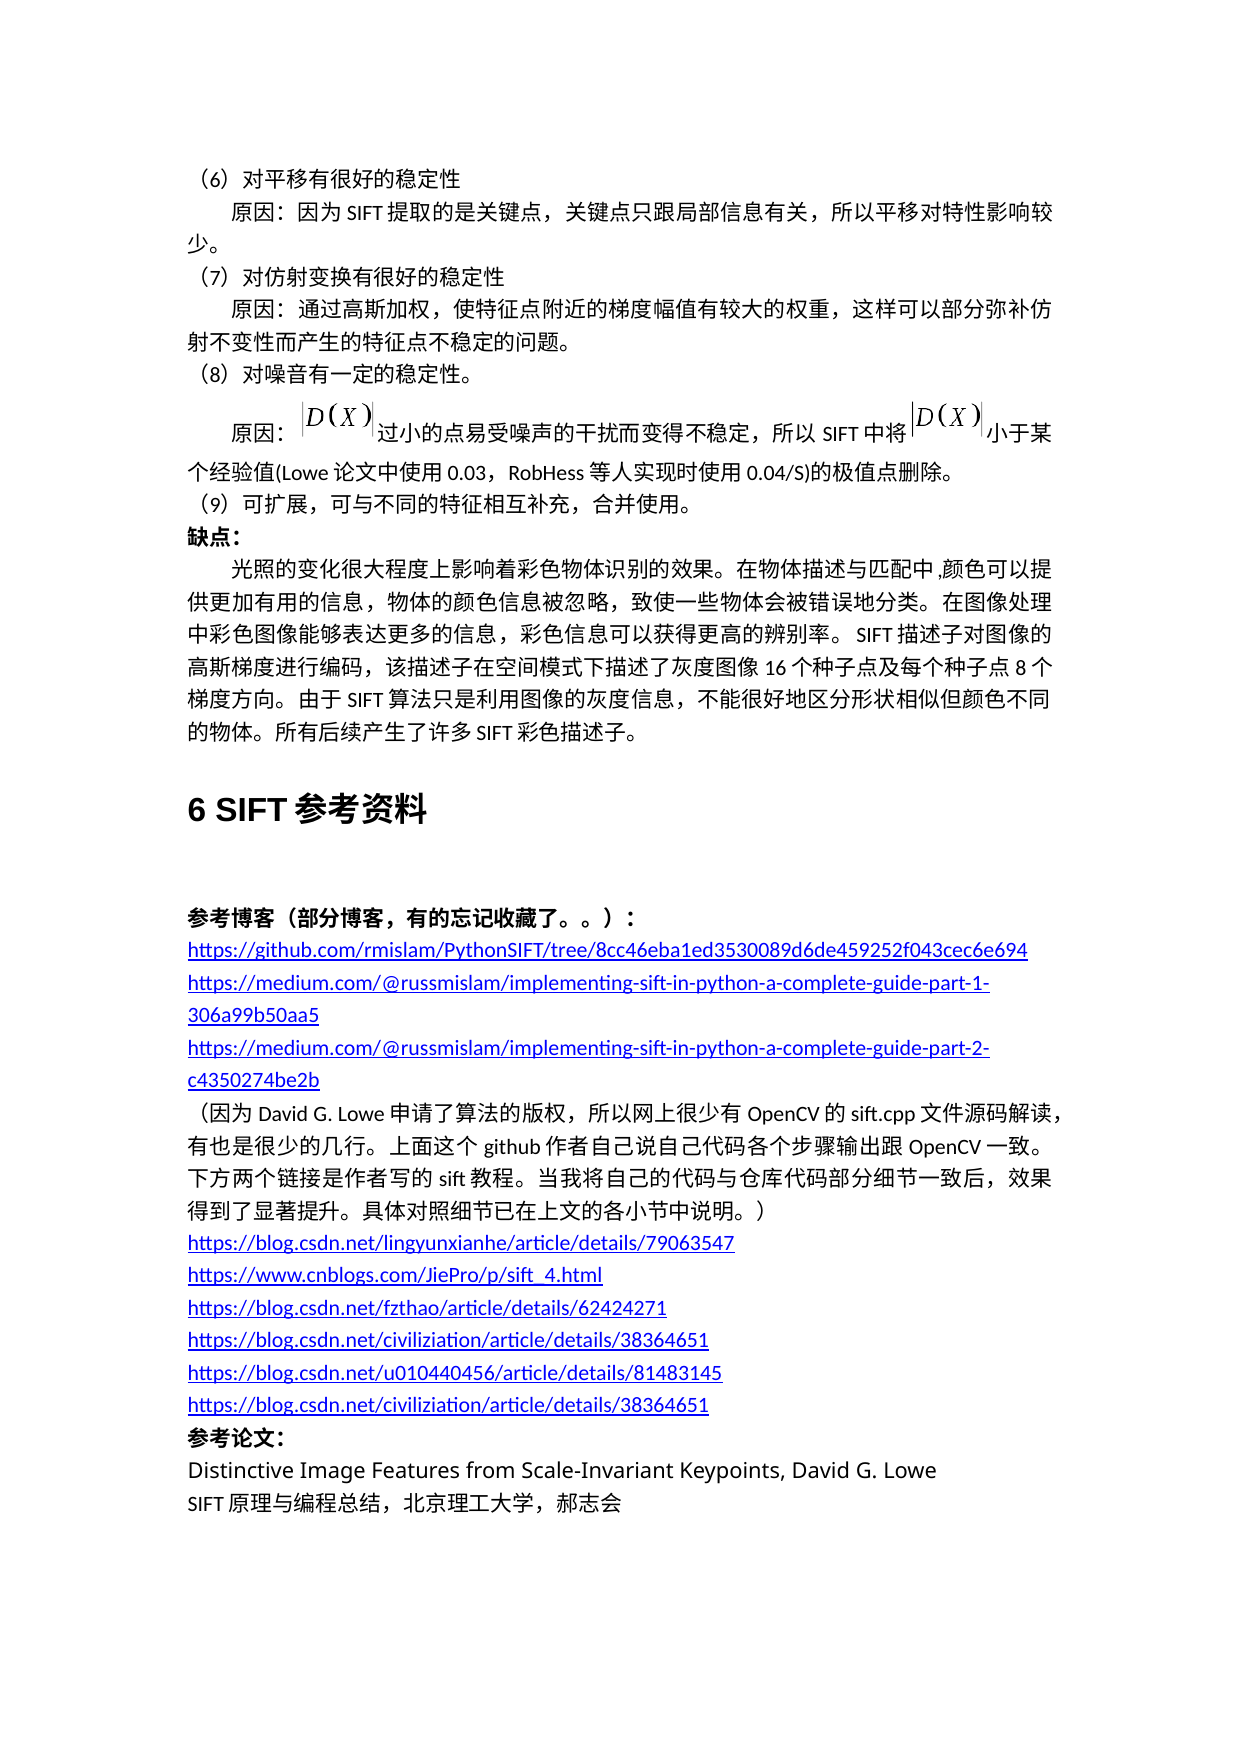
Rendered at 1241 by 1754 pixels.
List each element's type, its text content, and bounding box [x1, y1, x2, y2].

text https://medium.com/@russmislam/implementing-sift-in-python-a-complete-guide-part-1-306a99b50aa5 [187, 966, 1053, 1031]
text https://blog.csdn.net/civiliziation/article/details/38364651 [187, 1323, 1053, 1356]
text https://blog.csdn.net/u010440456/article/details/81483145 [187, 1356, 1053, 1388]
subtitle 6 SIFT参考资料 [187, 774, 1053, 839]
text https://github.com/rmislam/PythonSIFT/tree/8cc46eba1ed3530089d6de459252f043cec6e694 [187, 933, 1053, 966]
text https://blog.csdn.net/civiliziation/article/details/38364651 [187, 1388, 1053, 1421]
text 参考论文： [187, 1421, 1053, 1453]
text 缺点： [187, 519, 1053, 552]
text （因为David G. Lowe申请了算法的版权，所以网上很少有OpenCV的sift.cpp文件源码解读，有也是很少的几行。上面这个github作者自己说自己代码各个步骤输出跟OpenCV一致。下方两个链接是作者写的sift教程。当我将自己的代码与仓库代码部分细节一致后，效果得到了显著提升。具体对照细节已在上文的各小节中说明。） [187, 1096, 1053, 1226]
list 对仿射变换有很好的稳定性 [187, 259, 1053, 292]
text SIFT原理与编程总结，北京理工大学，郝志会 [187, 1486, 1053, 1518]
list 对噪音有一定的稳定性。 [187, 357, 1053, 389]
text https://blog.csdn.net/fzthao/article/details/62424271 [187, 1291, 1053, 1323]
list 原因：因为SIFT提取的是关键点，关键点只跟局部信息有关，所以平移对特性影响较少。 [187, 194, 1053, 259]
list 对平移有很好的稳定性 [187, 162, 1053, 194]
text Distinctive Image Features from Scale-Invariant Keypoints, David G. Lowe [187, 1453, 1053, 1486]
text https://blog.csdn.net/lingyunxianhe/article/details/79063547 [187, 1226, 1053, 1258]
text https://medium.com/@russmislam/implementing-sift-in-python-a-complete-guide-part-2-c4350274be2b [187, 1031, 1053, 1096]
text 参考博客（部分博客，有的忘记收藏了。。）： [187, 901, 1053, 933]
list 可扩展，可与不同的特征相互补充，合并使用。 [187, 487, 1053, 519]
list 原因：过小的点易受噪声的干扰而变得不稳定，所以SIFT中将小于某个经验值(Lowe 论文中使用0.03，RobHess 等人实现时使用0.04/S)的极值点删除。 [187, 389, 1053, 487]
list 原因：通过高斯加权，使特征点附近的梯度幅值有较大的权重，这样可以部分弥补仿射不变性而产生的特征点不稳定的问题。 [187, 292, 1053, 357]
text https://www.cnblogs.com/JiePro/p/sift_4.html [187, 1258, 1053, 1291]
text 光照的变化很大程度上影响着彩色物体识别的效果。在物体描述与匹配中,颜色可以提供更加有用的信息，物体的颜色信息被忽略，致使一些物体会被错误地分类。在图像处理中彩色图像能够表达更多的信息，彩色信息可以获得更高的辨别率。SIFT描述子对图像的高斯梯度进行编码，该描述子在空间模式下描述了灰度图像16个种子点及每个种子点8个梯度方向。由于SIFT算法只是利用图像的灰度信息，不能很好地区分形状相似但颜色不同的物体。所有后续产生了许多SIFT彩色描述子。 [187, 552, 1053, 747]
